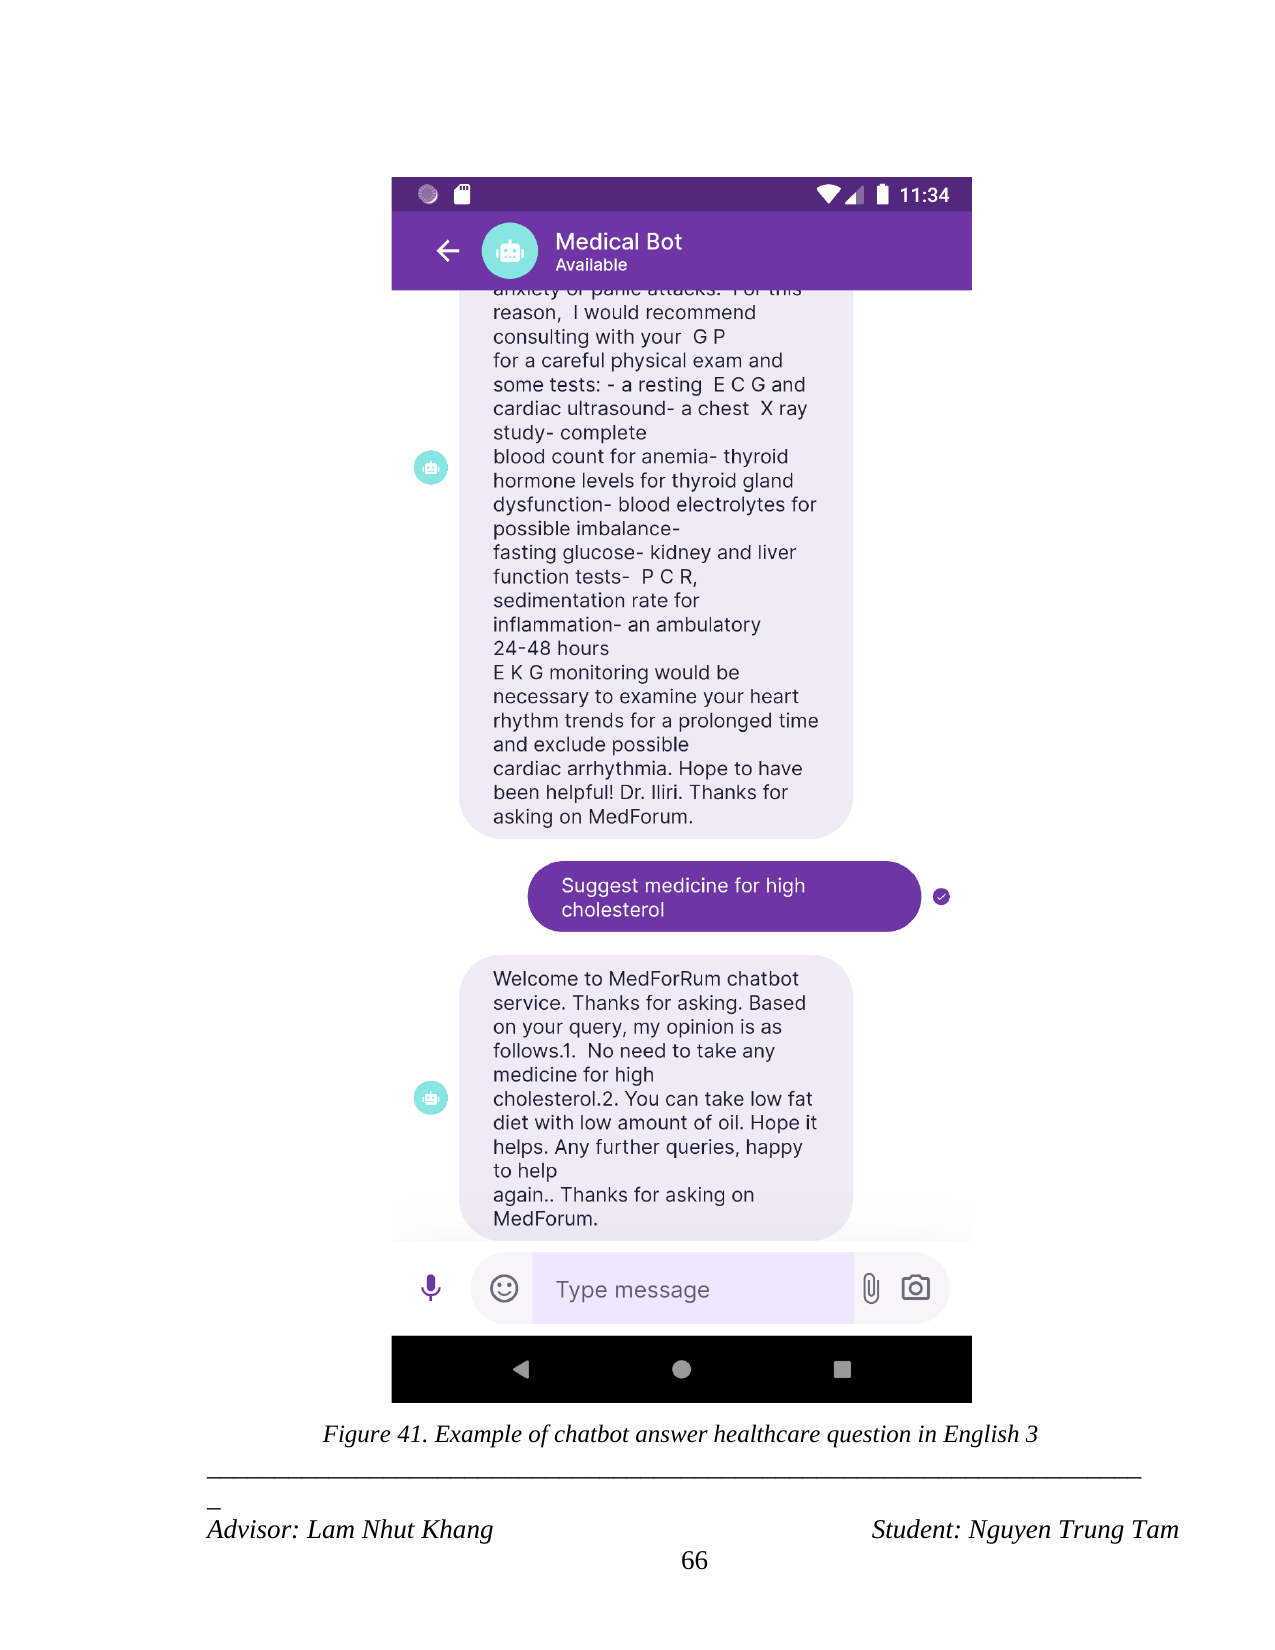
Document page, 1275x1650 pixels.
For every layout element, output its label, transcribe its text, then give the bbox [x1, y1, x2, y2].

picture [391, 177, 972, 1403]
